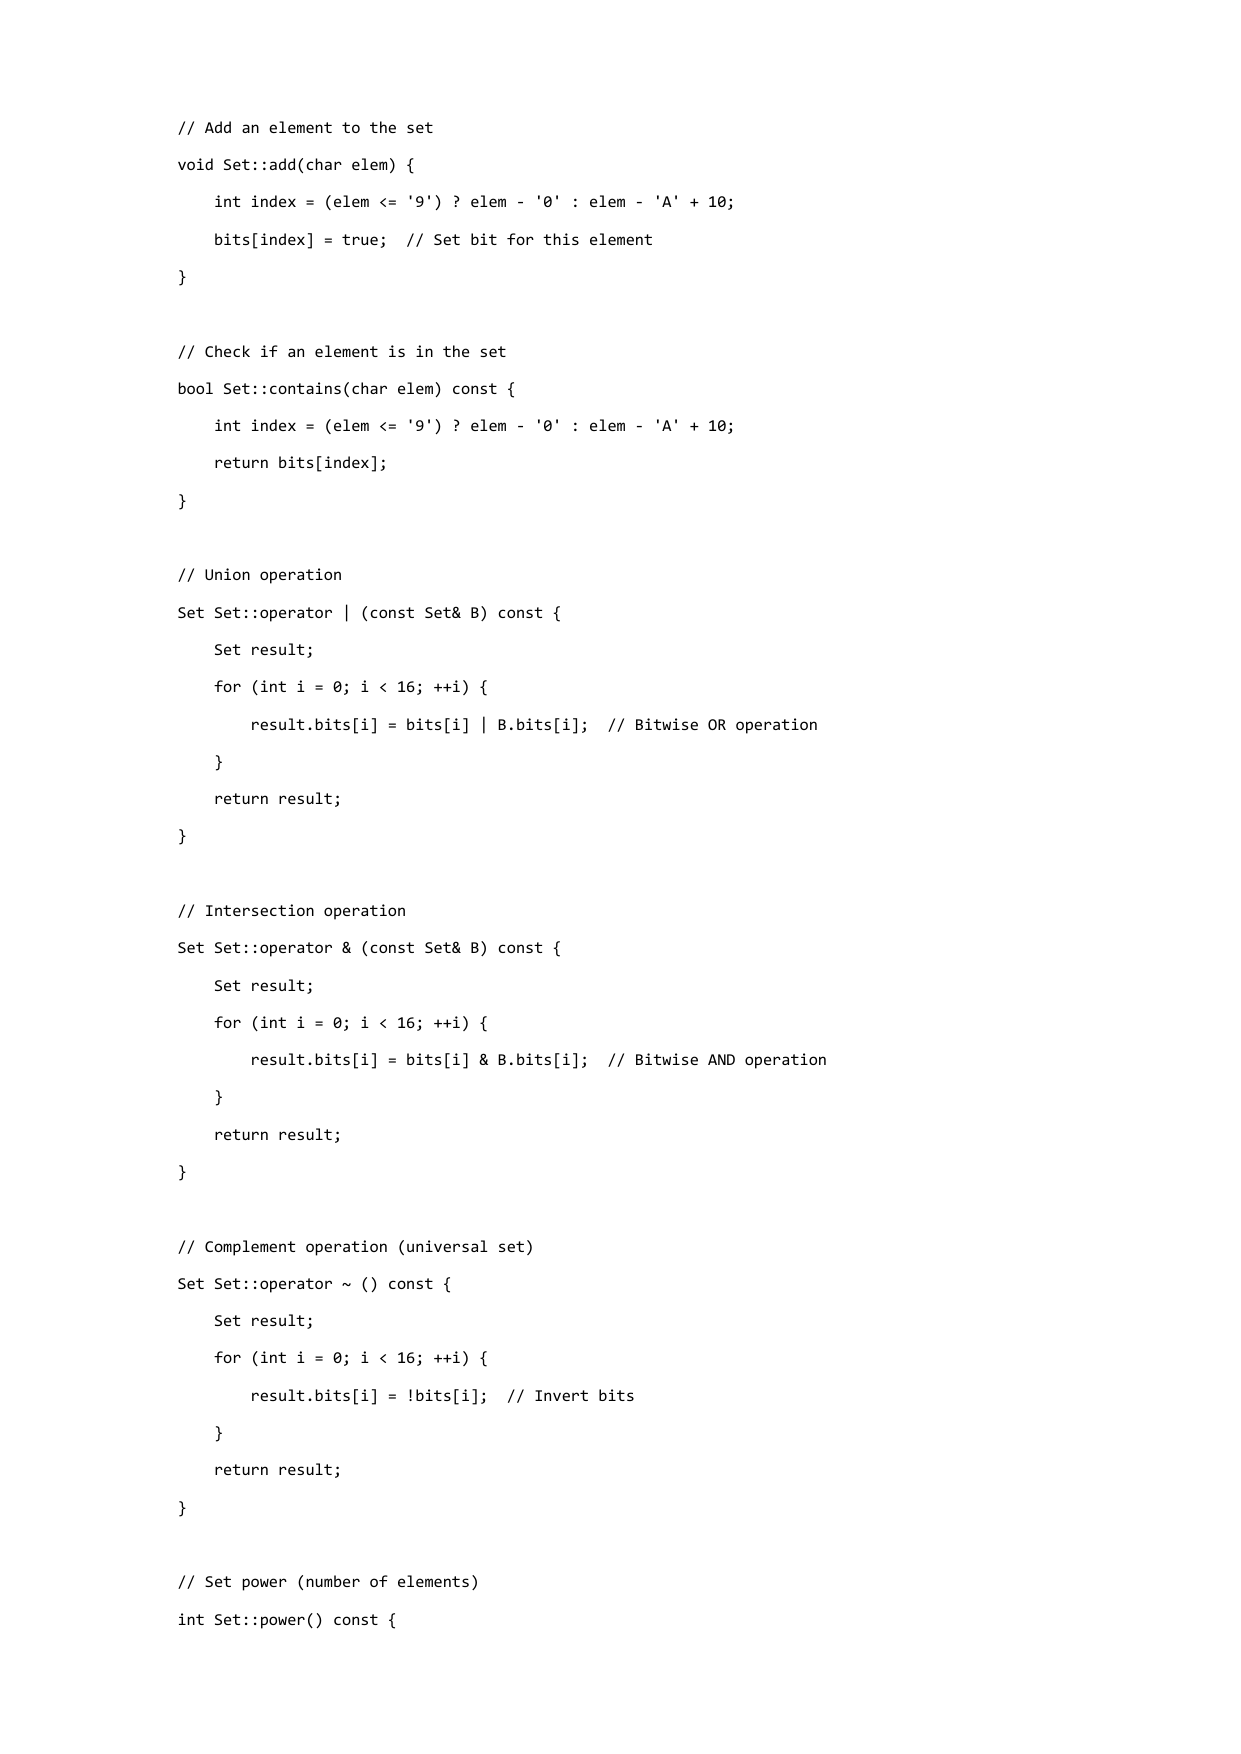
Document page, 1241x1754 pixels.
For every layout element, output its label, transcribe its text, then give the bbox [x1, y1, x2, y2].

text } [177, 267, 1152, 287]
text return result; [177, 789, 1152, 809]
text result.bits[i] = !bits[i]; // Invert bits [177, 1386, 1152, 1406]
text // Union operation [177, 566, 1152, 585]
text result.bits[i] = bits[i] & B.bits[i]; // Bitwise AND operation [177, 1050, 1152, 1070]
text bits[index] = true; // Set bit for this element [177, 230, 1152, 249]
text } [177, 1423, 1152, 1443]
text result.bits[i] = bits[i] | B.bits[i]; // Bitwise OR operation [177, 715, 1152, 734]
text Set result; [177, 976, 1152, 995]
text void Set::add(char elem) { [177, 155, 1152, 175]
text // Check if an element is in the set [177, 342, 1152, 361]
text } [177, 752, 1152, 772]
text int index = (elem <= '9') ? elem - '0' : elem - 'A' + 10; [177, 416, 1152, 436]
text int index = (elem <= '9') ? elem - '0' : elem - 'A' + 10; [177, 193, 1152, 212]
text Set result; [177, 640, 1152, 660]
text Set Set::operator ~ () const { [177, 1274, 1152, 1294]
text } [177, 491, 1152, 511]
text for (int i = 0; i < 16; ++i) { [177, 1013, 1152, 1033]
text } [177, 1162, 1152, 1182]
text Set result; [177, 1311, 1152, 1331]
text } [177, 1498, 1152, 1517]
text } [177, 827, 1152, 846]
text Set Set::operator & (const Set& B) const { [177, 938, 1152, 958]
text // Set power (number of elements) [177, 1572, 1152, 1592]
text // Complement operation (universal set) [177, 1237, 1152, 1256]
text // Add an element to the set [177, 118, 1152, 138]
text bool Set::contains(char elem) const { [177, 379, 1152, 399]
text } [177, 1088, 1152, 1107]
text Set Set::operator | (const Set& B) const { [177, 603, 1152, 622]
text int Set::power() const { [177, 1610, 1152, 1629]
text // Intersection operation [177, 901, 1152, 921]
text return bits[index]; [177, 454, 1152, 473]
text for (int i = 0; i < 16; ++i) { [177, 677, 1152, 697]
text for (int i = 0; i < 16; ++i) { [177, 1349, 1152, 1368]
text return result; [177, 1125, 1152, 1144]
text return result; [177, 1461, 1152, 1480]
